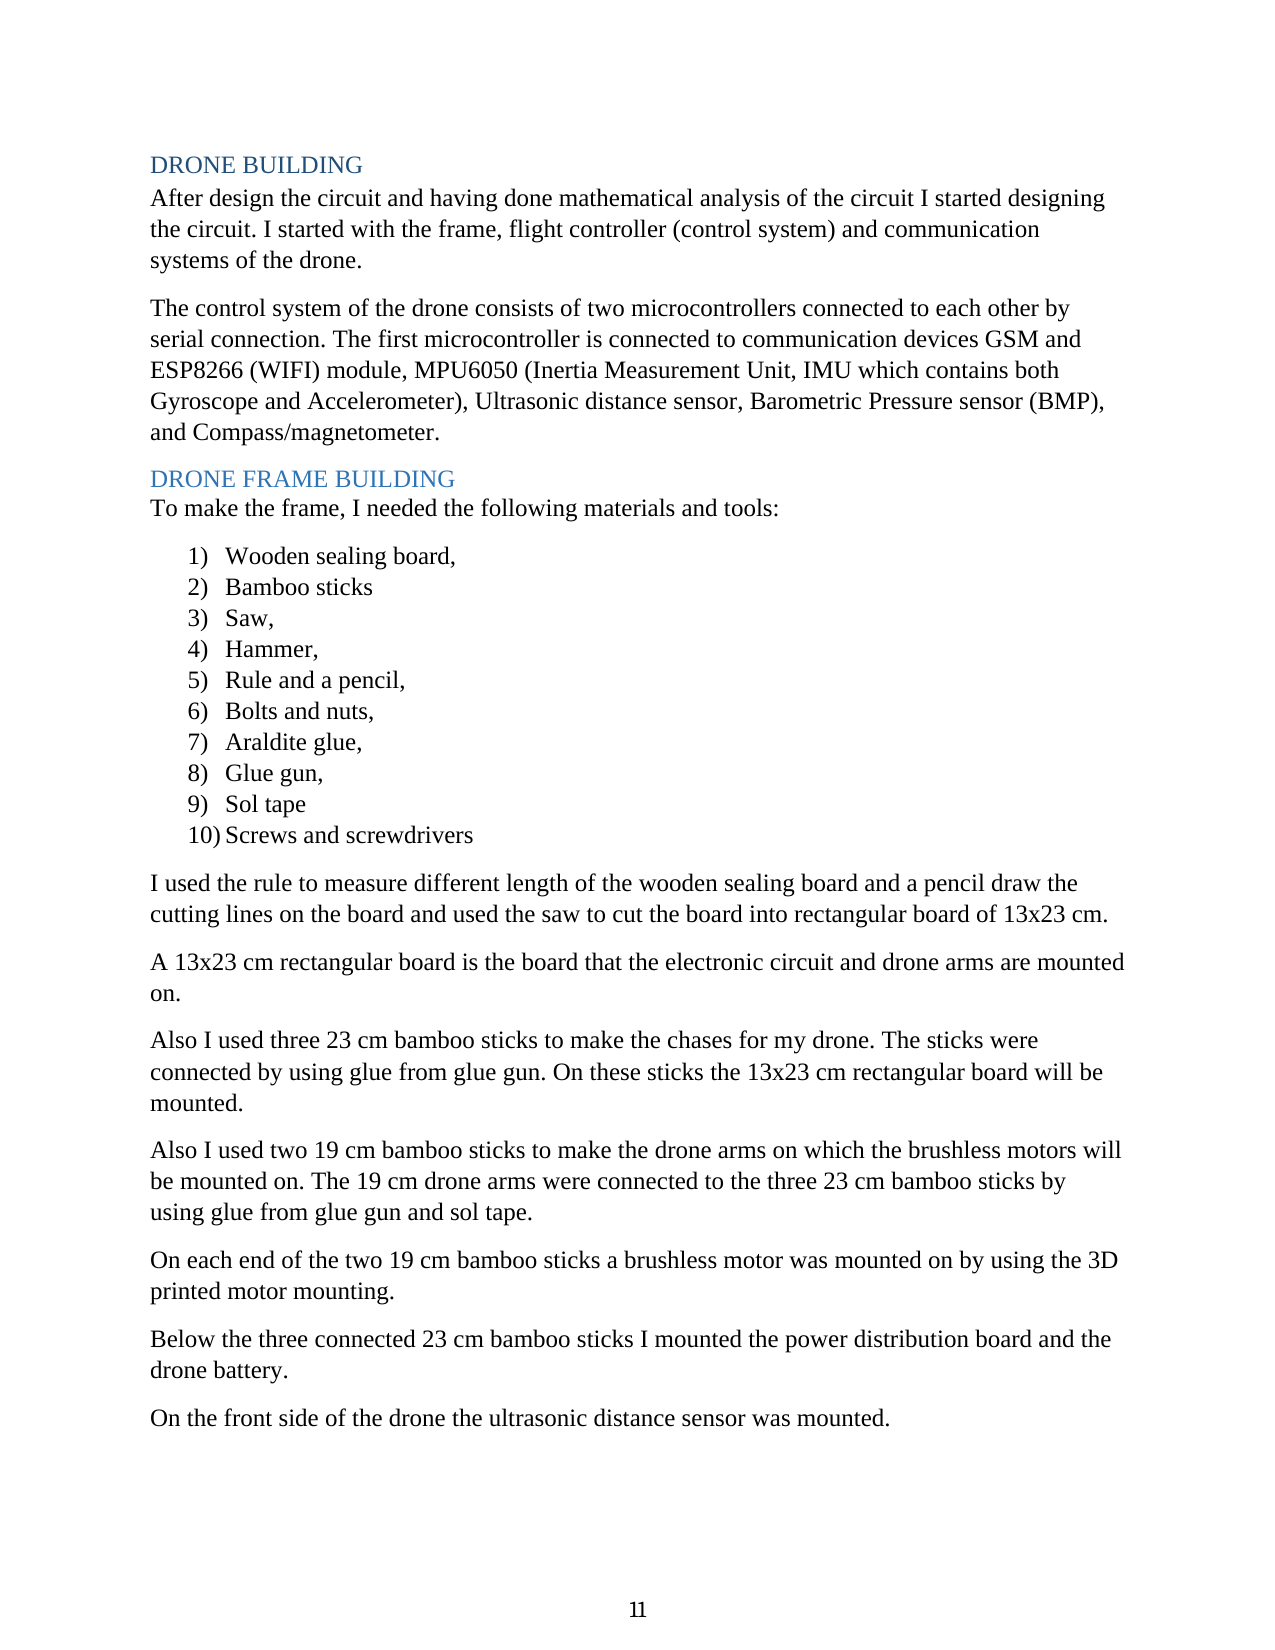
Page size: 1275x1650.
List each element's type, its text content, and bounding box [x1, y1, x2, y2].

list Glue gun, [187, 758, 1125, 787]
text The control system of the drone consists of two microcontrollers connected to each other by serial connection. The first microcontroller is connected to communication devices GSM and ESP8266 (WIFI) module, MPU6050 (Inertia Measurement Unit, IMU which contains both Gyroscope and Accelerometer), Ultrasonic distance sensor, Barometric Pressure sensor (BMP), and Compass/magnetometer. [150, 293, 1125, 446]
list Bamboo sticks [187, 572, 1125, 601]
list Bolts and nuts, [187, 696, 1125, 725]
list Sol tape [187, 789, 1125, 818]
text I used the rule to measure different length of the wooden sealing board and a pencil draw the cutting lines on the board and used the saw to cut the board into rectangular board of 13x23 cm. [150, 868, 1125, 928]
list Hammer, [187, 634, 1125, 663]
text On each end of the two 19 cm bamboo sticks a brushless motor was mounted on by using the 3D printed motor mounting. [150, 1245, 1125, 1305]
text Below the three connected 23 cm bamboo sticks I mounted the power distribution board and the drone battery. [150, 1324, 1125, 1384]
list Wooden sealing board, [187, 541, 1125, 570]
text A 13x23 cm rectangular board is the board that the electronic circuit and drone arms are mounted on. [150, 947, 1125, 1007]
list Araldite glue, [187, 727, 1125, 756]
text After design the circuit and having done mathematical analysis of the circuit I started designing the circuit. I started with the frame, flight controller (control system) and communication systems of the drone. [150, 183, 1125, 274]
text To make the frame, I needed the following materials and tools: [150, 493, 1125, 522]
list Screws and screwdrivers [187, 820, 1125, 849]
text Also I used three 23 cm bamboo sticks to make the chases for my drone. The sticks were connected by using glue from glue gun. On these sticks the 13x23 cm rectangular board will be mounted. [150, 1026, 1125, 1116]
list Rule and a pencil, [187, 665, 1125, 694]
text Also I used two 19 cm bamboo sticks to make the drone arms on which the brushless motors will be mounted on. The 19 cm drone arms were connected to the three 23 cm bamboo sticks by using glue from glue gun and sol tape. [150, 1135, 1125, 1226]
text On the front side of the drone the ultrasonic distance sensor was mounted. [150, 1403, 1125, 1431]
subtitle DRONE BUILDING [150, 150, 1125, 179]
subtitle DRONE FRAME BUILDING [150, 464, 1125, 493]
list Saw, [187, 603, 1125, 632]
